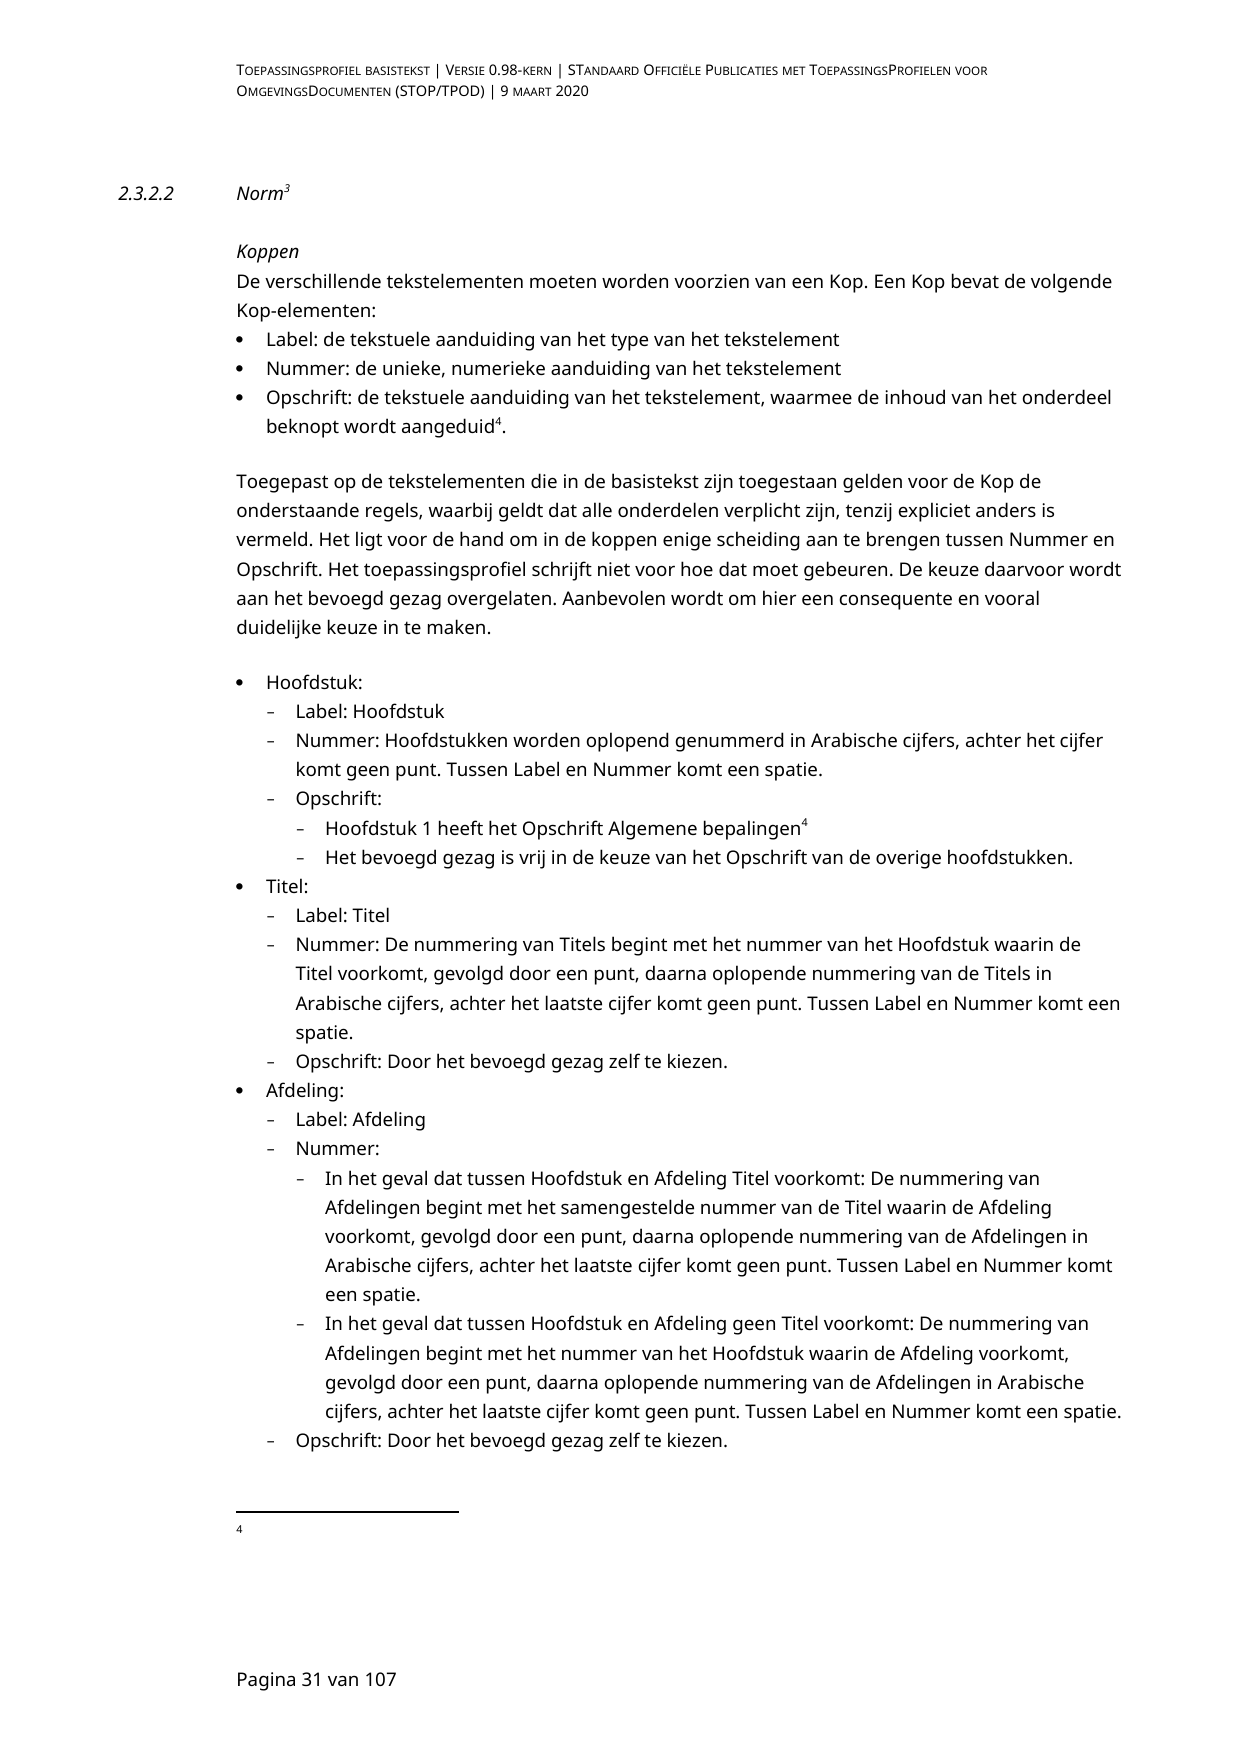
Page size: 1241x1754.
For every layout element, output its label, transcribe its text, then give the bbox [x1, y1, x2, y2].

text In het geval dat tussen Hoofdstuk en Afdeling Titel voorkomt: De nummering van Afdelingen begint met het samengestelde nummer van de Titel waarin de Afdeling voorkomt, gevolgd door een punt, daarna oplopende nummering van de Afdelingen in Arabische cijfers, achter het laatste cijfer komt geen punt. Tussen Label en Nummer komt een spatie. [295, 1162, 1122, 1307]
text Opschrift: Door het bevoegd gezag zelf te kiezen. [266, 1424, 1122, 1453]
text Label: de tekstuele aanduiding van het type van het tekstelement [236, 323, 1122, 352]
text Toegepast op de tekstelementen die in de basistekst zijn toegestaan gelden voor de Kop de onderstaande regels, waarbij geldt dat alle onderdelen verplicht zijn, tenzij expliciet anders is vermeld. Het ligt voor de hand om in de koppen enige scheiding aan te brengen tussen Nummer en Opschrift. Het toepassingsprofiel schrijft niet voor hoe dat moet gebeuren. De keuze daarvoor wordt aan het bevoegd gezag overgelaten. Aanbevolen wordt om hier een consequente en vooral duidelijke keuze in te maken. [236, 465, 1122, 640]
text Het bevoegd gezag is vrij in de keuze van het Opschrift van de overige hoofdstukken. [295, 841, 1122, 870]
text Nummer: de unieke, numerieke aanduiding van het tekstelement [236, 352, 1122, 381]
text Label: Titel [266, 899, 1122, 928]
subtitle Norm [118, 177, 1122, 206]
text Opschrift: [266, 782, 1122, 812]
text Hoofdstuk 1 heeft het Opschrift Algemene bepalingen [295, 812, 1122, 841]
text Opschrift: de tekstuele aanduiding van het tekstelement, waarmee de inhoud van het onderdeel beknopt wordt aangeduid. [236, 381, 1122, 440]
text Afdeling: [236, 1074, 1122, 1103]
text In het geval dat tussen Hoofdstuk en Afdeling geen Titel voorkomt: De nummering van Afdelingen begint met het nummer van het Hoofdstuk waarin de Afdeling voorkomt, gevolgd door een punt, daarna oplopende nummering van de Afdelingen in Arabische cijfers, achter het laatste cijfer komt geen punt. Tussen Label en Nummer komt een spatie. [295, 1307, 1122, 1424]
subtitle Koppen [236, 236, 1122, 265]
text Label: Hoofdstuk [266, 695, 1122, 724]
text Hoofdstuk: [236, 666, 1122, 695]
text Opschrift: Door het bevoegd gezag zelf te kiezen. [266, 1045, 1122, 1074]
text Label: Afdeling [266, 1103, 1122, 1132]
text Titel: [236, 870, 1122, 899]
text Nummer: [266, 1132, 1122, 1162]
text Nummer: De nummering van Titels begint met het nummer van het Hoofdstuk waarin de Titel voorkomt, gevolgd door een punt, daarna oplopende nummering van de Titels in Arabische cijfers, achter het laatste cijfer komt geen punt. Tussen Label en Nummer komt een spatie. [266, 928, 1122, 1045]
text De verschillende tekstelementen moeten worden voorzien van een Kop. Een Kop bevat de volgende Kop-elementen: [236, 265, 1122, 323]
text Nummer: Hoofdstukken worden oplopend genummerd in Arabische cijfers, achter het cijfer komt geen punt. Tussen Label en Nummer komt een spatie. [266, 724, 1122, 782]
